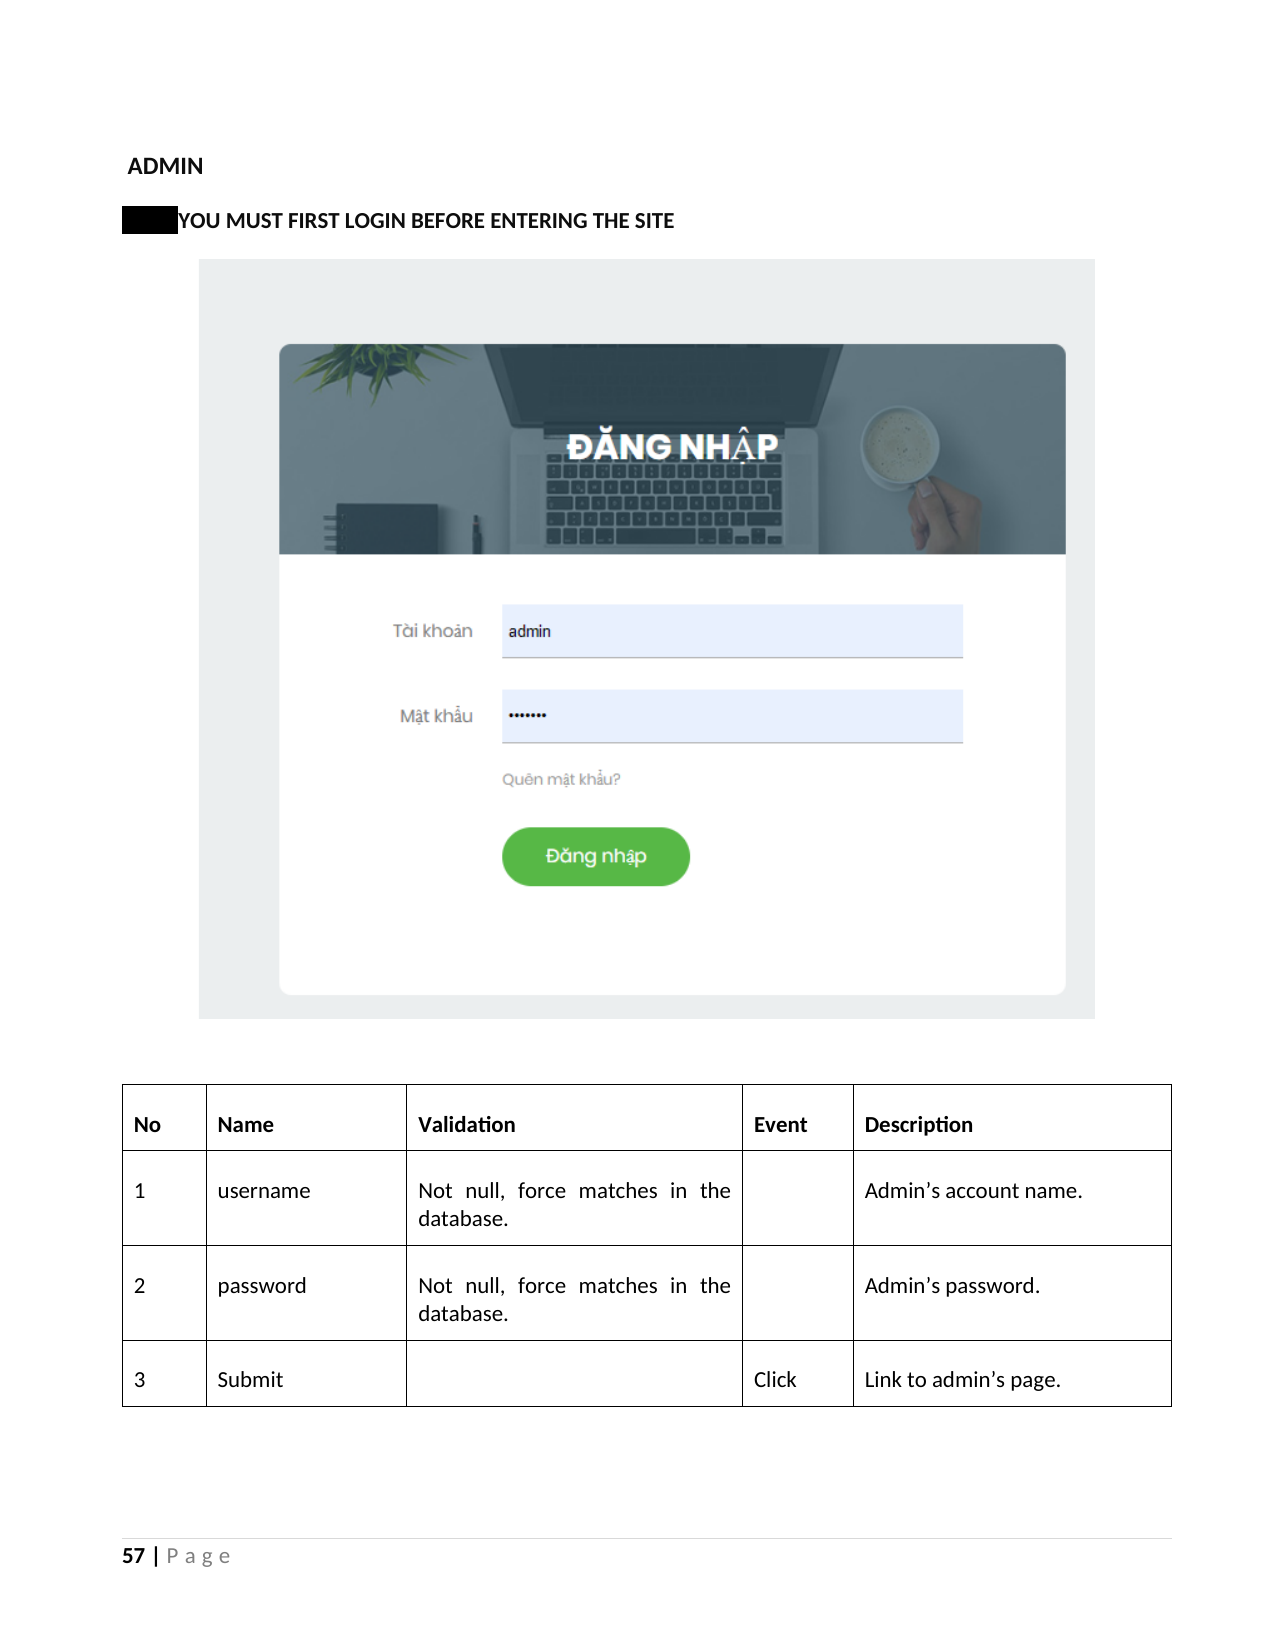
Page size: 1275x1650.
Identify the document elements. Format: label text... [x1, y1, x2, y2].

table_cell [743, 1151, 853, 1245]
picture [198, 259, 1095, 1019]
table_cell 3 [123, 1341, 206, 1406]
subtitle Admin [122, 150, 1172, 181]
table_cell password [207, 1246, 406, 1339]
table_cell Link to admin’s page. [854, 1341, 1171, 1406]
table_cell [743, 1246, 853, 1339]
table_header Validation [407, 1085, 742, 1150]
table_header Event [743, 1085, 853, 1150]
table_header No [123, 1085, 206, 1150]
table_cell Not null, force matches in the database. [407, 1246, 742, 1339]
table_cell Submit [207, 1341, 406, 1406]
table_cell Click [743, 1341, 853, 1406]
table_cell 2 [123, 1246, 206, 1339]
table_cell Admin’s password. [854, 1246, 1171, 1339]
table_cell 1 [123, 1151, 206, 1245]
table_header Name [207, 1085, 406, 1150]
table_header Description [854, 1085, 1171, 1150]
subtitle You must first login before entering the site [178, 206, 1172, 234]
table_cell Not null, force matches in the database. [407, 1151, 742, 1245]
table_cell Admin’s account name. [854, 1151, 1171, 1245]
table_cell [407, 1341, 742, 1406]
table_cell username [207, 1151, 406, 1245]
